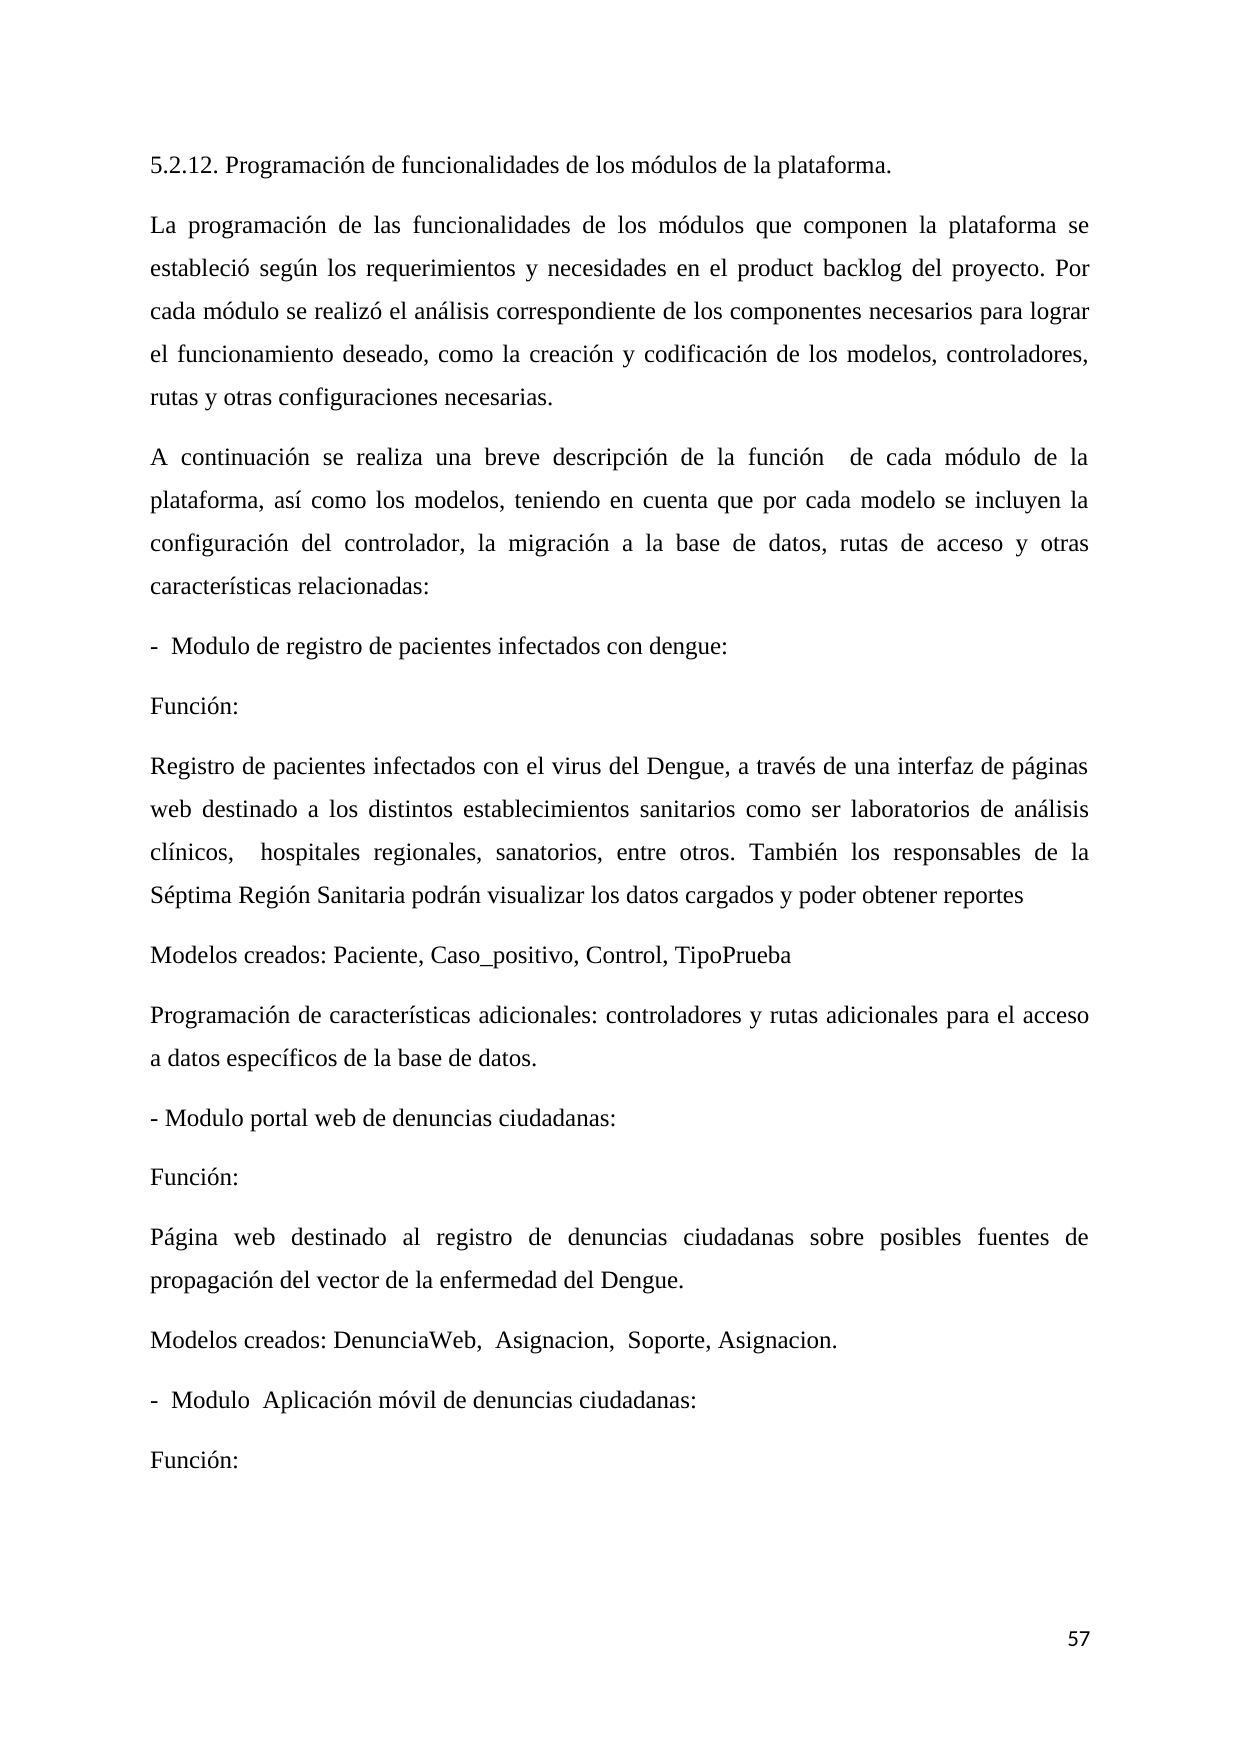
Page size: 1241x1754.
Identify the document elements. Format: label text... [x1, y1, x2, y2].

text A continuación se realiza una breve descripción de la función de cada módulo de la plataforma, así como los modelos, teniendo en cuenta que por cada modelo se incluyen la configuración del controlador, la migración a la base de datos, rutas de acceso y otras características relacionadas: [150, 442, 1090, 600]
text Modelos creados: Paciente, Caso_positivo, Control, TipoPrueba [150, 940, 1090, 969]
text Función: [150, 691, 1090, 720]
text 5.2.12. Programación de funcionalidades de los módulos de la plataforma. [150, 150, 1090, 179]
text Registro de pacientes infectados con el virus del Dengue, a través de una interfaz de páginas web destinado a los distintos establecimientos sanitarios como ser laboratorios de análisis clínicos, hospitales regionales, sanatorios, entre otros. También los responsables de la Séptima Región Sanitaria podrán visualizar los datos cargados y poder obtener reportes [150, 751, 1090, 909]
text Modelos creados: DenunciaWeb, Asignacion, Soporte, Asignacion. [150, 1325, 1090, 1354]
text - Modulo de registro de pacientes infectados con dengue: [150, 631, 1090, 660]
text Función: [150, 1445, 1090, 1473]
text La programación de las funcionalidades de los módulos que componen la plataforma se estableció según los requerimientos y necesidades en el product backlog del proyecto. Por cada módulo se realizó el análisis correspondiente de los componentes necesarios para lograr el funcionamiento deseado, como la creación y codificación de los modelos, controladores, rutas y otras configuraciones necesarias. [150, 210, 1090, 411]
text Programación de características adicionales: controladores y rutas adicionales para el acceso a datos específicos de la base de datos. [150, 1000, 1090, 1072]
text - Modulo Aplicación móvil de denuncias ciudadanas: [150, 1385, 1090, 1414]
text Página web destinado al registro de denuncias ciudadanas sobre posibles fuentes de propagación del vector de la enfermedad del Dengue. [150, 1222, 1090, 1294]
text Función: [150, 1162, 1090, 1191]
text - Modulo portal web de denuncias ciudadanas: [150, 1103, 1090, 1131]
